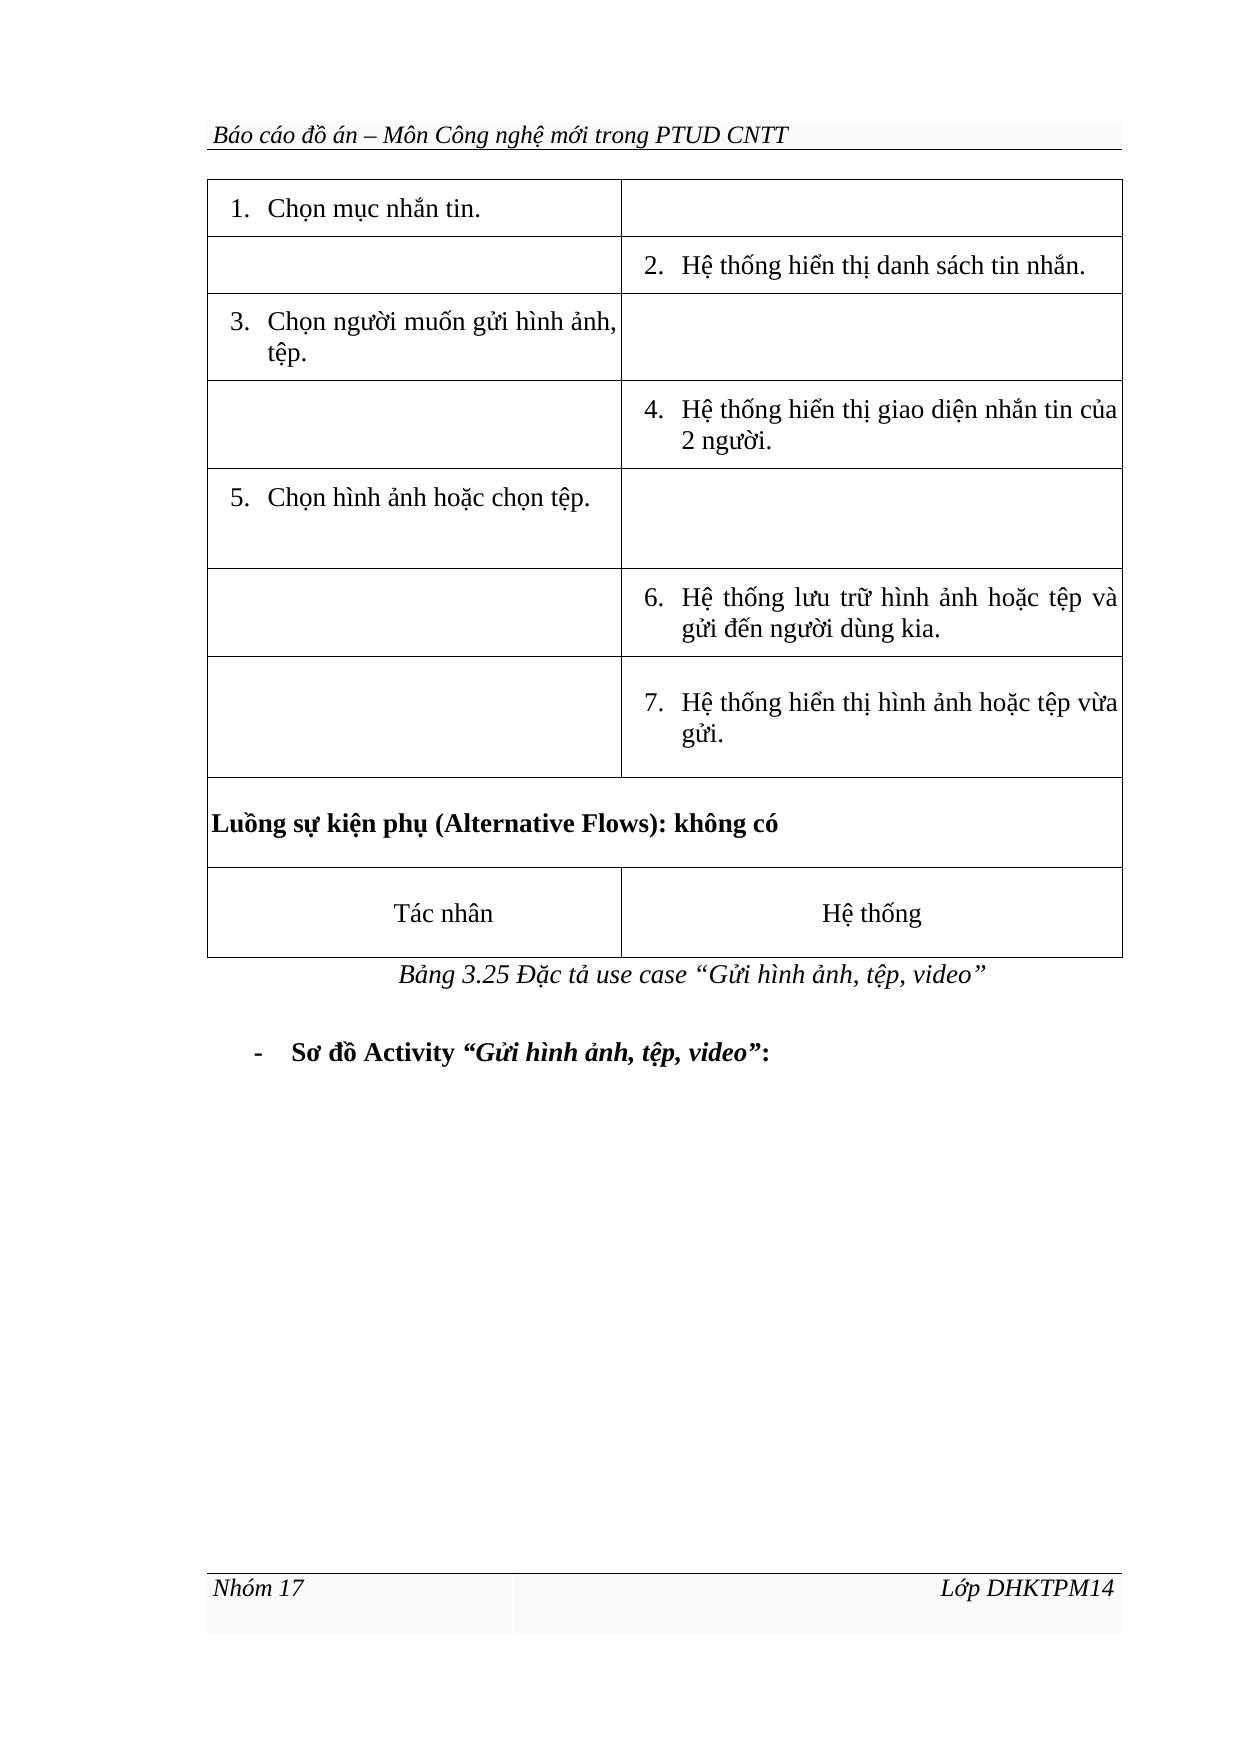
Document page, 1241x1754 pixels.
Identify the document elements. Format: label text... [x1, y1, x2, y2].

table_cell Chọn mục nhắn tin. [208, 180, 621, 236]
table_cell Chọn người muốn gửi hình ảnh, tệp. [208, 294, 621, 380]
table_cell [208, 381, 621, 468]
table_cell Hệ thống lưu trữ hình ảnh hoặc tệp và gửi đến người dùng kia. [622, 569, 1122, 656]
list Sơ đồ Activity “Gửi hình ảnh, tệp, video”: [254, 1036, 1122, 1067]
table_cell Chọn hình ảnh hoặc chọn tệp. [208, 469, 621, 568]
table_cell [622, 294, 1122, 380]
table_cell [622, 469, 1122, 568]
table_cell Luồng sự kiện phụ (Alternative Flows): không có [208, 778, 1122, 867]
table_cell Hệ thống hiển thị giao diện nhắn tin của 2 người. [622, 381, 1122, 468]
table_cell [208, 569, 621, 656]
table_cell [208, 237, 621, 292]
table_cell Hệ thống hiển thị hình ảnh hoặc tệp vừa gửi. [622, 657, 1122, 777]
table_cell Tác nhân [208, 868, 621, 957]
table_cell [622, 180, 1122, 236]
table_cell Hệ thống [622, 868, 1122, 957]
table_cell Hệ thống hiển thị danh sách tin nhắn. [622, 237, 1122, 292]
table_cell [208, 657, 621, 777]
text Bảng 3.25 Đặc tả use case “Gửi hình ảnh, tệp, video” [207, 958, 1122, 989]
